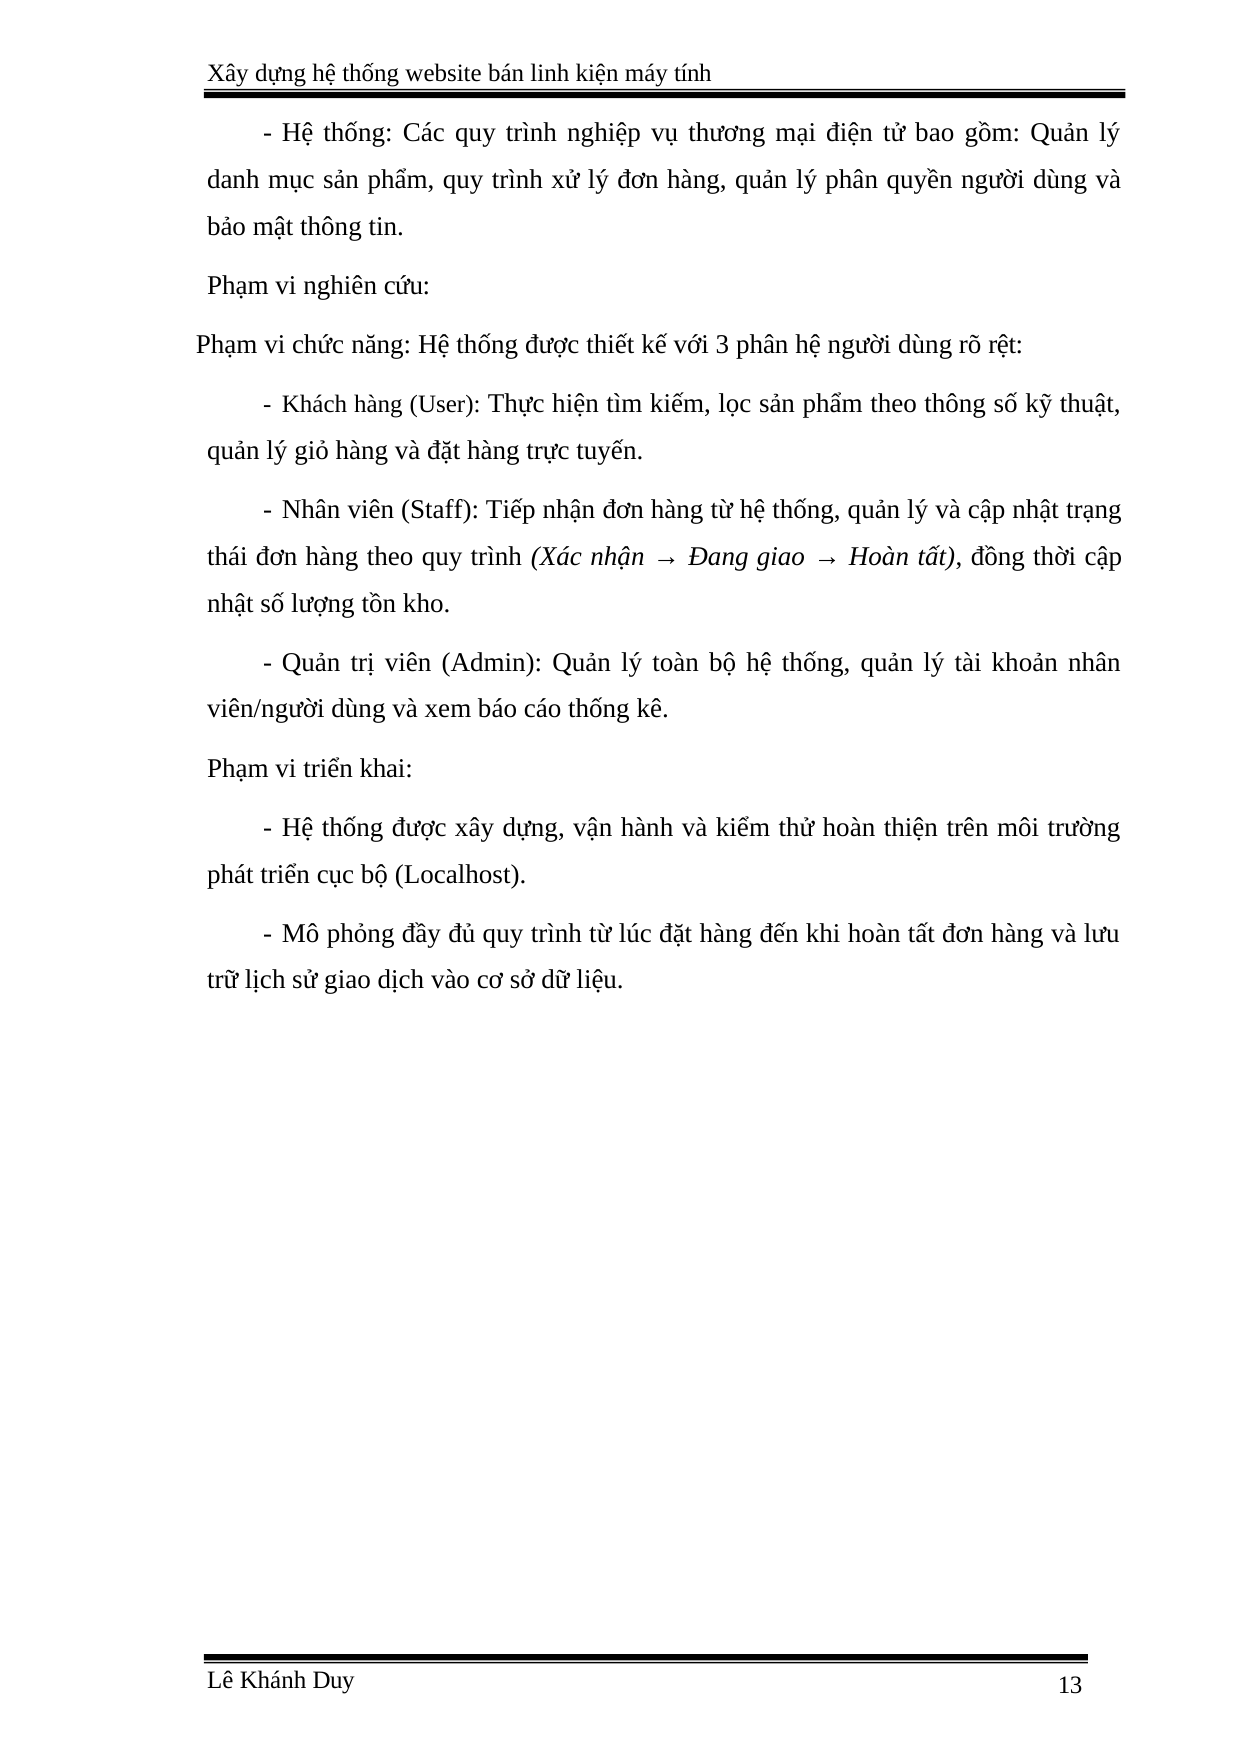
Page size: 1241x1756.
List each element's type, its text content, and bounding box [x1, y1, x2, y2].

list Quản trị viên (Admin): Quản lý toàn bộ hệ thống, quản lý tài khoản nhân viên/người dùng và xem báo cáo thống kê. [207, 646, 1122, 724]
list Hệ thống: Các quy trình nghiệp vụ thương mại điện tử bao gồm: Quản lý danh mục sản phẩm, quy trình xử lý đơn hàng, quản lý phân quyền người dùng và bảo mật thông tin. [207, 116, 1122, 241]
list Mô phỏng đầy đủ quy trình từ lúc đặt hàng đến khi hoàn tất đơn hàng và lưu trữ lịch sử giao dịch vào cơ sở dữ liệu. [207, 917, 1122, 994]
text Phạm vi chức năng: Hệ thống được thiết kế với 3 phân hệ người dùng rõ rệt: [196, 328, 1137, 359]
list Hệ thống được xây dựng, vận hành và kiểm thử hoàn thiện trên môi trường phát triển cục bộ (Localhost). [207, 811, 1122, 889]
text Phạm vi triển khai: [207, 752, 1137, 783]
text Phạm vi nghiên cứu: [207, 269, 1137, 300]
list Khách hàng (User): Thực hiện tìm kiếm, lọc sản phẩm theo thông số kỹ thuật, quản lý giỏ hàng và đặt hàng trực tuyến. [207, 388, 1122, 465]
list Nhân viên (Staff): Tiếp nhận đơn hàng từ hệ thống, quản lý và cập nhật trạng thái đơn hàng theo quy trình (Xác nhận → Đang giao → Hoàn tất), đồng thời cập nhật số lượng tồn kho. [207, 493, 1122, 618]
